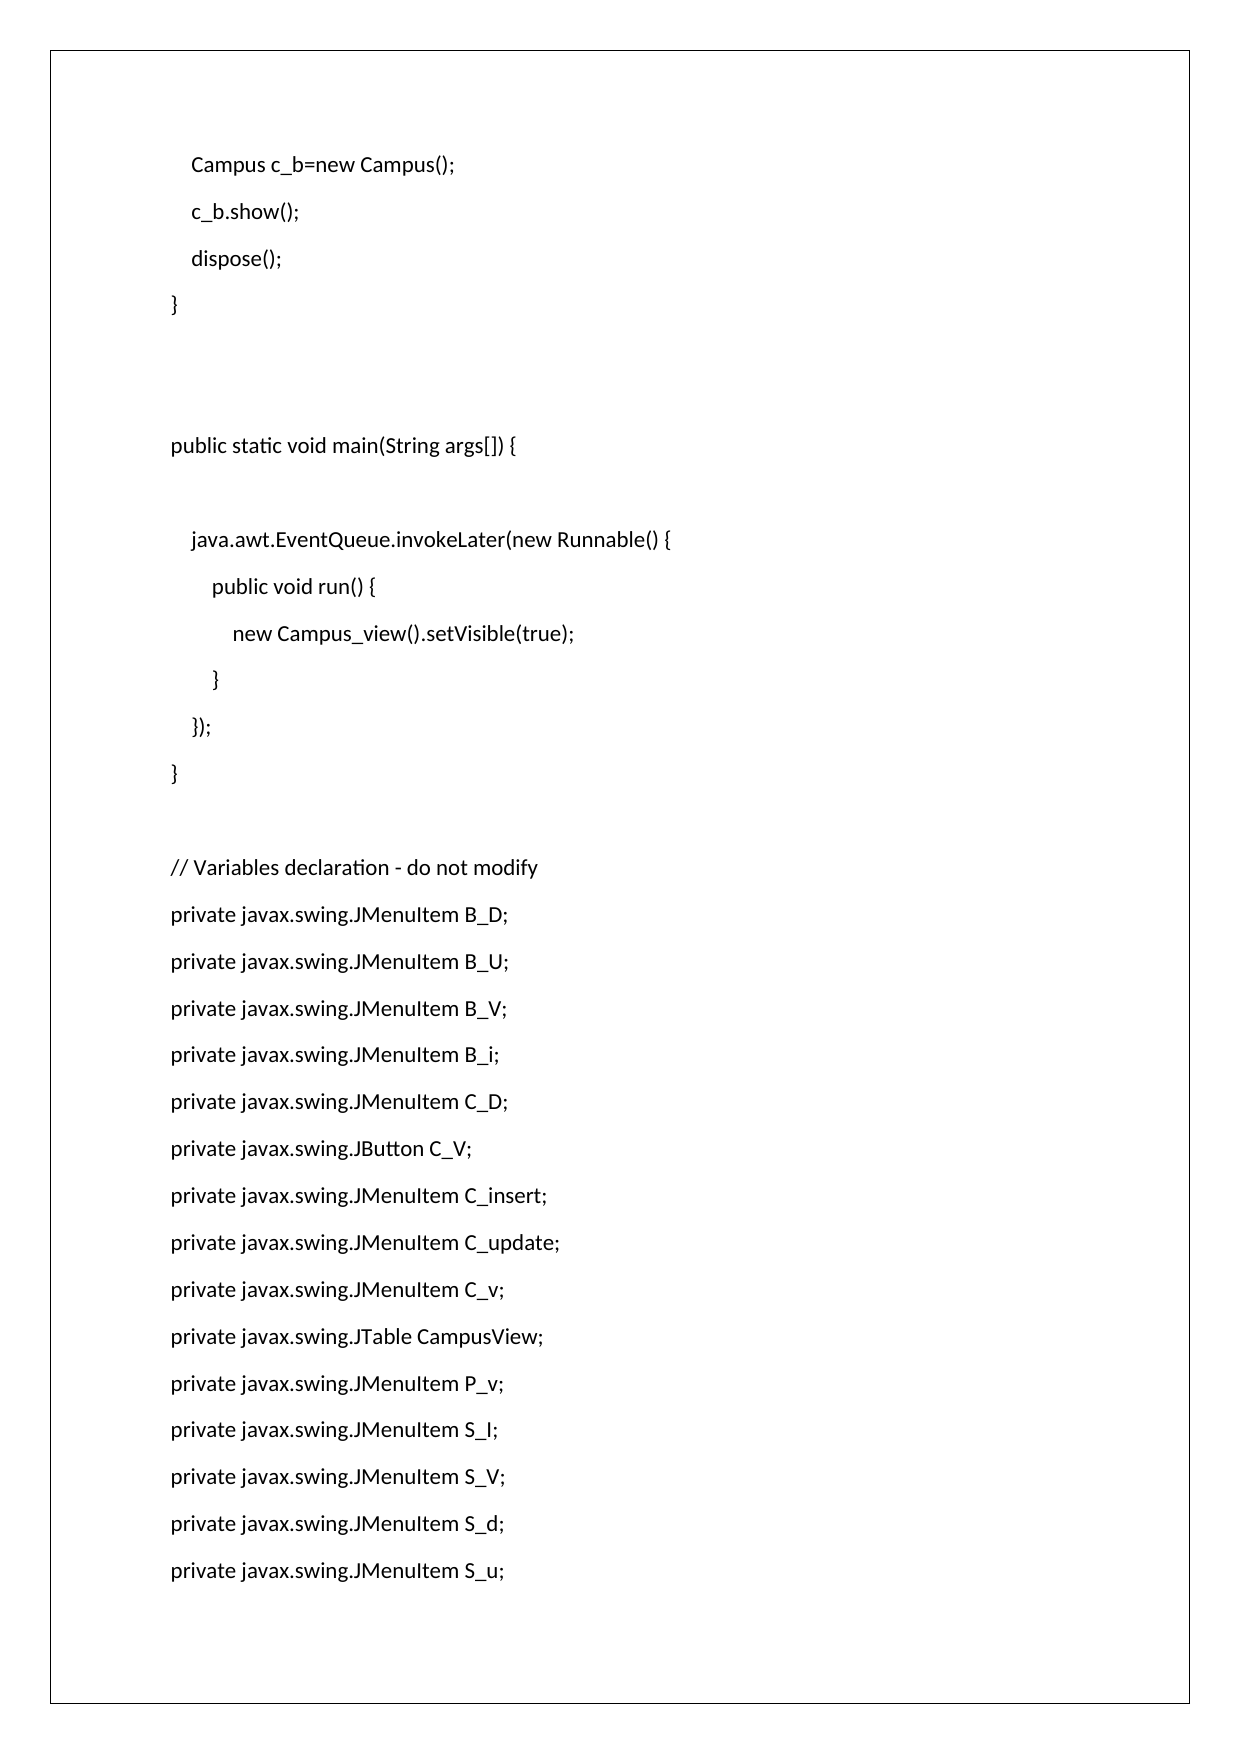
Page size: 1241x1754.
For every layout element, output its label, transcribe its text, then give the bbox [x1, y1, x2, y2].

text public static void main(String args[]) { [150, 431, 1090, 459]
text private javax.swing.JMenuItem B_U; [150, 947, 1090, 975]
text public void run() { [150, 572, 1090, 600]
text dispose(); [150, 244, 1090, 272]
text } [150, 759, 1090, 787]
text c_b.show(); [150, 197, 1090, 225]
text private javax.swing.JMenuItem C_update; [150, 1228, 1090, 1256]
text } [150, 291, 1090, 319]
text private javax.swing.JMenuItem C_v; [150, 1275, 1090, 1303]
text private javax.swing.JMenuItem B_V; [150, 994, 1090, 1022]
text private javax.swing.JMenuItem C_D; [150, 1087, 1090, 1116]
text java.awt.EventQueue.invokeLater(new Runnable() { [150, 525, 1090, 553]
text private javax.swing.JMenuItem P_v; [150, 1369, 1090, 1397]
text private javax.swing.JMenuItem S_u; [150, 1556, 1090, 1584]
text Campus c_b=new Campus(); [150, 150, 1090, 178]
text private javax.swing.JMenuItem S_I; [150, 1416, 1090, 1444]
text private javax.swing.JMenuItem B_D; [150, 900, 1090, 928]
text } [150, 666, 1090, 694]
text private javax.swing.JMenuItem S_d; [150, 1509, 1090, 1537]
text private javax.swing.JButton C_V; [150, 1134, 1090, 1162]
text }); [150, 712, 1090, 741]
text private javax.swing.JTable CampusView; [150, 1322, 1090, 1350]
text private javax.swing.JMenuItem S_V; [150, 1462, 1090, 1491]
text private javax.swing.JMenuItem C_insert; [150, 1181, 1090, 1209]
text new Campus_view().setVisible(true); [150, 619, 1090, 647]
text private javax.swing.JMenuItem B_i; [150, 1041, 1090, 1069]
text // Variables declaration - do not modify [150, 853, 1090, 881]
